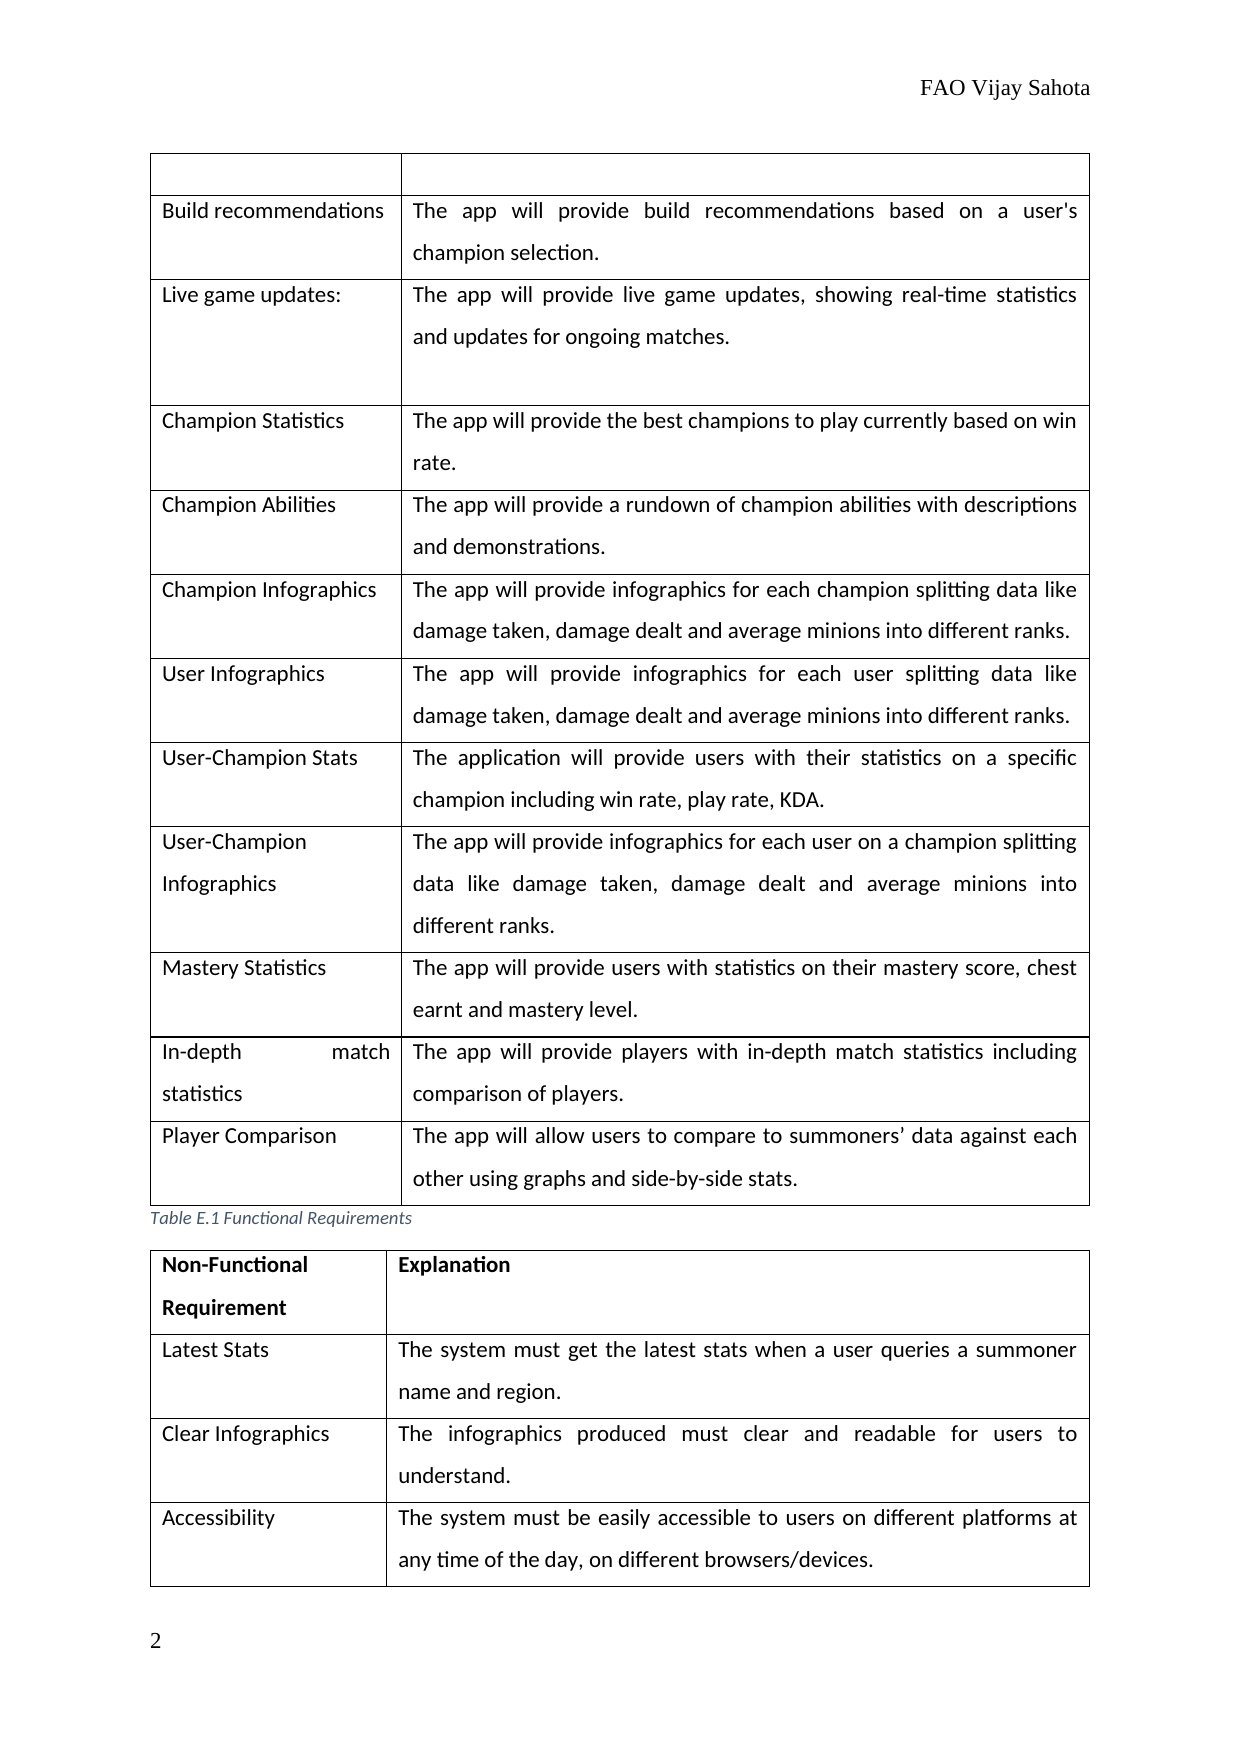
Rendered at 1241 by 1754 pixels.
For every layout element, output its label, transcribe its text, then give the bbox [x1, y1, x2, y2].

table_cell User-Champion Stats [151, 743, 401, 826]
table_cell The application will provide users with their statistics on a specific champion including win rate, play rate, KDA. [402, 743, 1089, 826]
text Table E.1 Functional Requirements [150, 1206, 1090, 1229]
table_cell The app will provide players with in-depth match statistics including comparison of players. [402, 1038, 1089, 1121]
table_cell Clear Infographics [151, 1419, 386, 1502]
table_cell In-depth match statistics [151, 1038, 401, 1121]
table_cell The app will provide a rundown of champion abilities with descriptions and demonstrations. [402, 491, 1089, 574]
table_cell Champion Abilities [151, 491, 401, 574]
table_cell The app will provide live game updates, showing real-time statistics and updates for ongoing matches. [402, 280, 1089, 405]
table_cell Live game updates: [151, 280, 401, 405]
table_cell The app will provide users with statistics on their mastery score, chest earnt and mastery level. [402, 953, 1089, 1036]
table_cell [402, 154, 1089, 195]
table_cell Player Comparison [151, 1122, 401, 1205]
table_cell The system must be easily accessible to users on different platforms at any time of the day, on different browsers/devices. [387, 1503, 1089, 1586]
table_cell Champion Statistics [151, 406, 401, 489]
table_cell Latest Stats [151, 1335, 386, 1418]
table_cell The app will provide infographics for each champion splitting data like damage taken, damage dealt and average minions into different ranks. [402, 575, 1089, 658]
table_header Non-Functional Requirement [151, 1251, 386, 1334]
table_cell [151, 154, 401, 195]
table_cell The app will provide the best champions to play currently based on win rate. [402, 406, 1089, 489]
table_cell The app will provide infographics for each user on a champion splitting data like damage taken, damage dealt and average minions into different ranks. [402, 827, 1089, 952]
table_cell Build recommendations [151, 196, 401, 279]
table_cell The infographics produced must clear and readable for users to understand. [387, 1419, 1089, 1502]
table_cell The system must get the latest stats when a user queries a summoner name and region. [387, 1335, 1089, 1418]
table_cell Champion Infographics [151, 575, 401, 658]
table_cell User Infographics [151, 659, 401, 742]
table_cell User-Champion Infographics [151, 827, 401, 952]
table_cell The app will allow users to compare to summoners’ data against each other using graphs and side-by-side stats. [402, 1122, 1089, 1205]
table_cell The app will provide infographics for each user splitting data like damage taken, damage dealt and average minions into different ranks. [402, 659, 1089, 742]
table_cell Accessibility [151, 1503, 386, 1586]
table_cell Mastery Statistics [151, 953, 401, 1036]
table_cell The app will provide build recommendations based on a user's champion selection. [402, 196, 1089, 279]
table_header Explanation [387, 1251, 1089, 1334]
